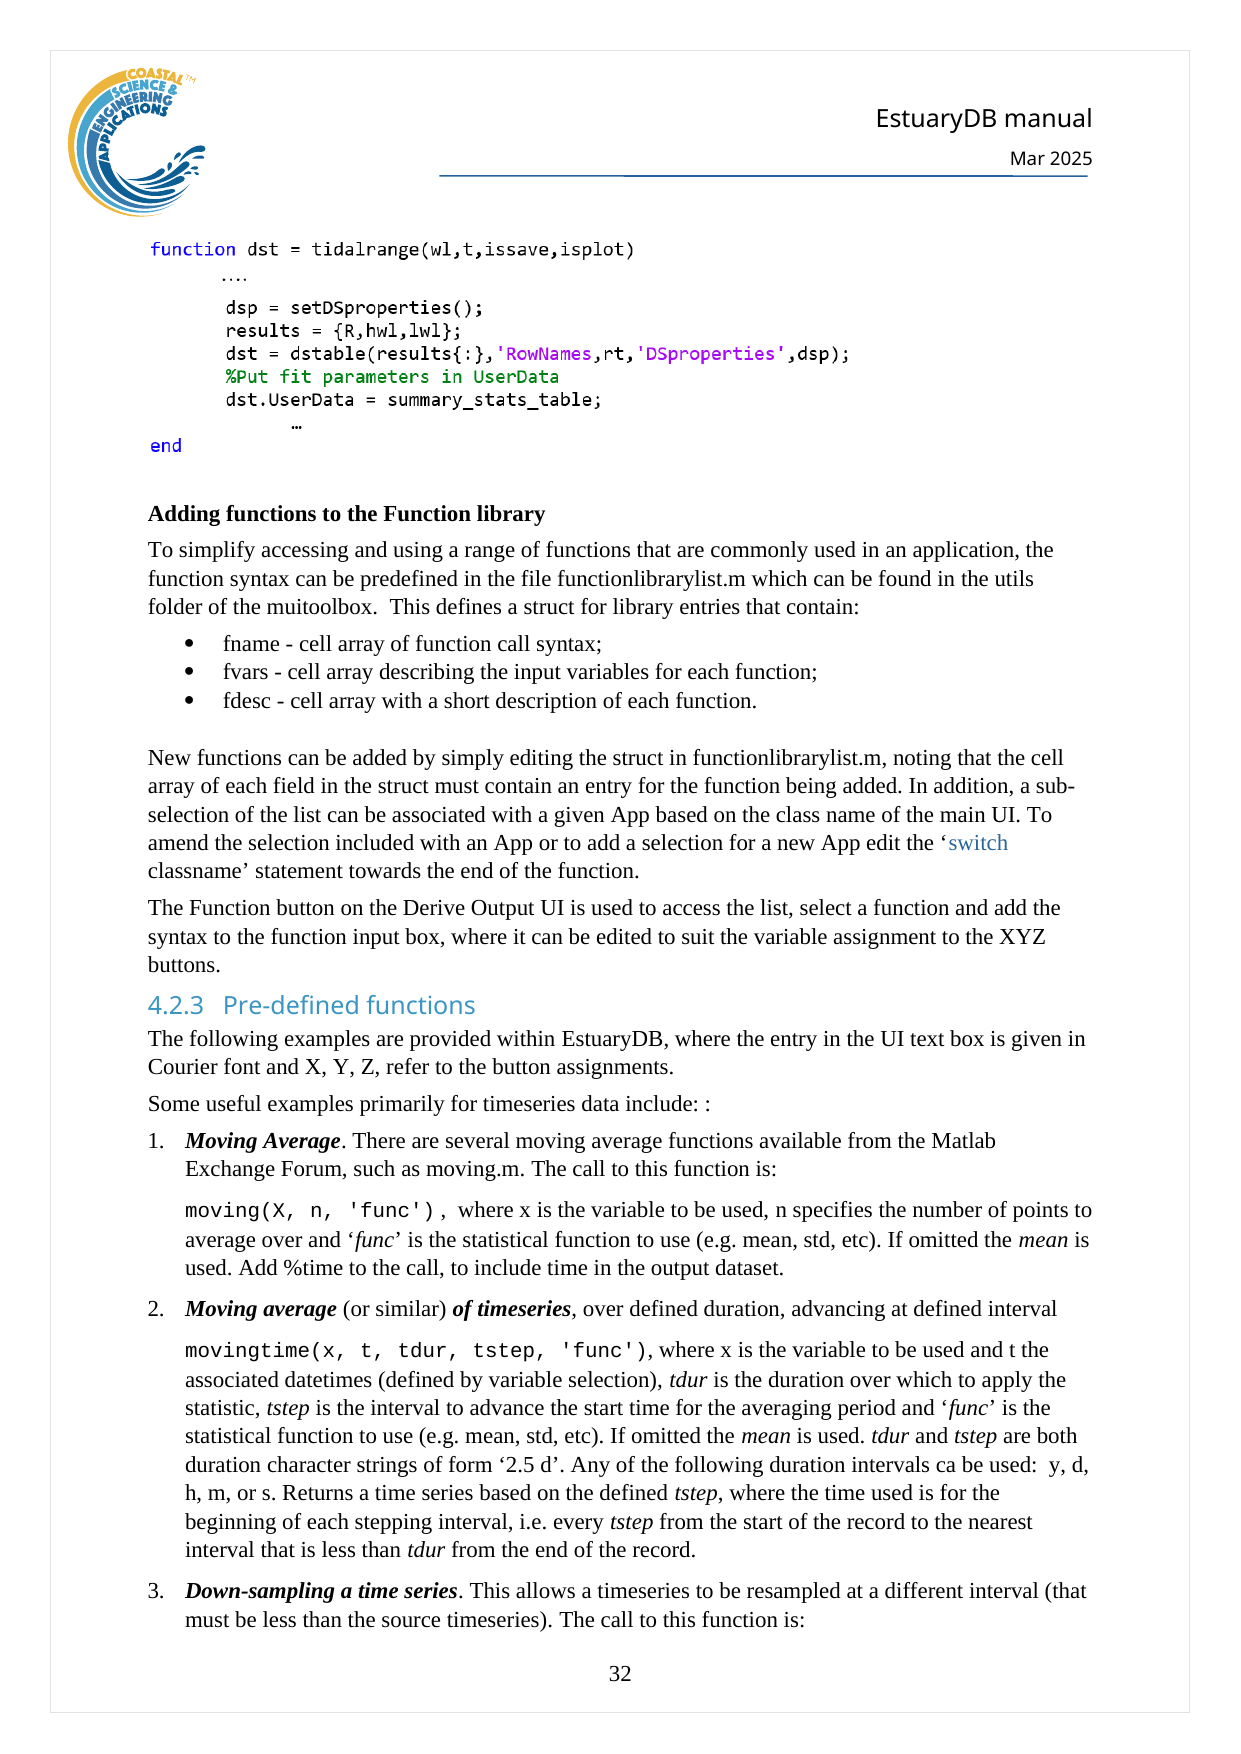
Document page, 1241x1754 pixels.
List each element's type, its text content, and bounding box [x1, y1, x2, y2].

list fvars - cell array describing the input variables for each function; [185, 658, 1093, 685]
text New functions can be added by simply editing the struct in functionlibrarylist.m, noting that the cell array of each field in the struct must contain an entry for the function being added. In addition, a sub-selection of the list can be associated with a given App based on the class name of the main UI. To amend the selection included with an App or to add a selection for a new App edit the ‘switch classname’ statement towards the end of the function. [148, 744, 1093, 884]
text Some useful examples primarily for timeseries data include: : [148, 1090, 1093, 1116]
text Adding functions to the Function library [148, 499, 1093, 526]
text To simplify accessing and using a range of functions that are commonly used in an application, the function syntax can be predefined in the file functionlibrarylist.m which can be found in the utils folder of the muitoolbox. This defines a struct for library entries that contain: [148, 536, 1093, 619]
list fname - cell array of function call syntax; [185, 630, 1093, 656]
text The following examples are provided within EstuaryDB, where the entry in the UI text box is given in Courier font and X, Y, Z, refer to the button assignments. [148, 1025, 1093, 1079]
picture [147, 233, 860, 453]
text movingtime(x, t, tdur, tstep, 'func'), where x is the variable to be used and t the associated datetimes (defined by variable selection), tdur is the duration over which to apply the statistic, tstep is the interval to advance the start time for the averaging period and ‘func’ is the statistical function to use (e.g. mean, std, etc). If omitted the mean is used. tdur and tstep are both duration character strings of form ‘2.5 d’. Any of the following duration intervals ca be used: y, d, h, m, or s. Returns a time series based on the defined tstep, where the time used is for the beginning of each stepping interval, i.e. every tstep from the start of the record to the nearest interval that is less than tdur from the end of the record. [185, 1336, 1093, 1563]
list Moving average (or similar) of timeseries, over defined duration, advancing at defined interval [147, 1295, 1093, 1321]
list Down-sampling a time series. This allows a timeseries to be resampled at a different interval (that must be less than the source timeseries). The call to this function is: [147, 1577, 1093, 1632]
list fdesc - cell array with a short description of each function. [185, 687, 1093, 713]
text moving(X, n, 'func') , where x is the variable to be used, n specifies the number of points to average over and ‘func’ is the statistical function to use (e.g. mean, std, etc). If omitted the mean is used. Add %time to the call, to include time in the output dataset. [185, 1196, 1093, 1281]
list Moving Average. There are several moving average functions available from the Matlab Exchange Forum, such as moving.m. The call to this function is: [147, 1127, 1093, 1181]
subtitle Pre-defined functions [148, 988, 1093, 1022]
text The Function button on the Derive Output UI is used to access the list, select a function and add the syntax to the function input box, where it can be edited to suit the variable assignment to the XYZ buttons. [148, 894, 1093, 977]
